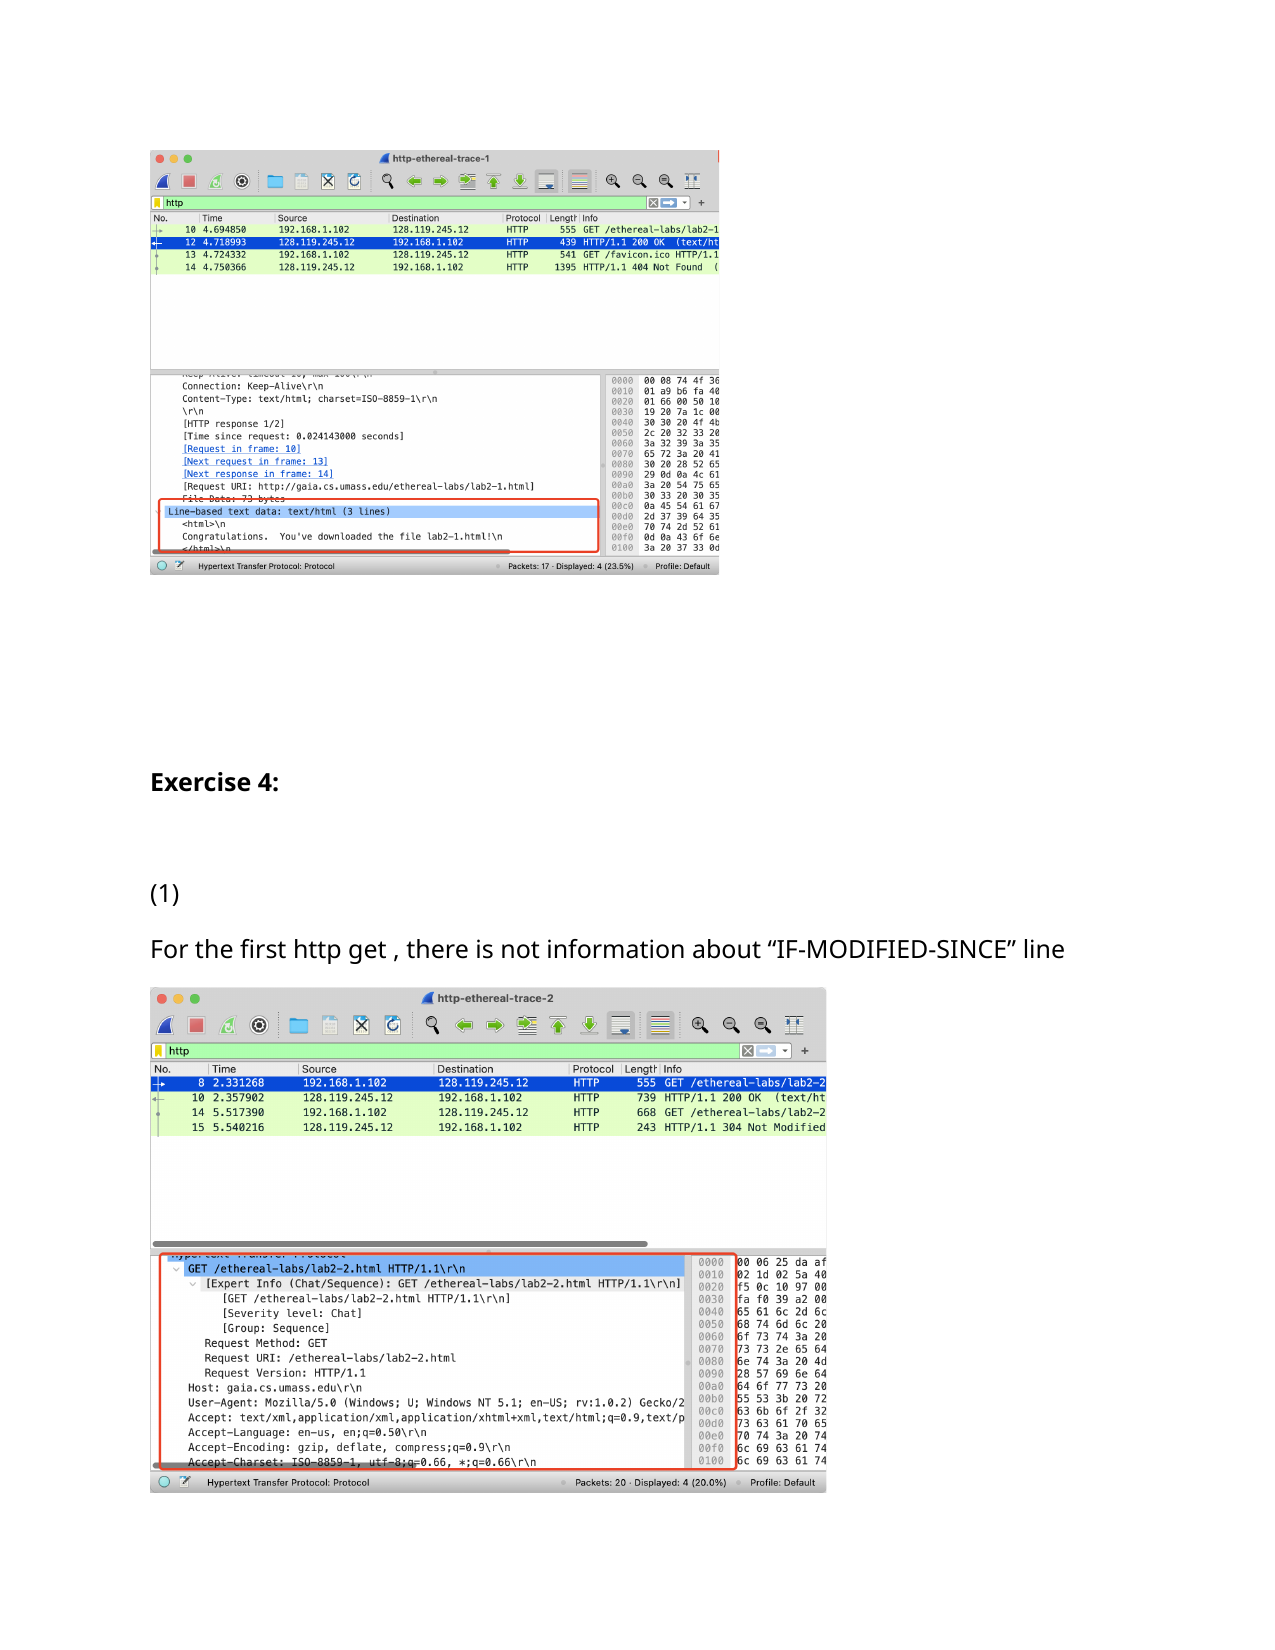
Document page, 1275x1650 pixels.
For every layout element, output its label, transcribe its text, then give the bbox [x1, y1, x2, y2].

picture [150, 987, 827, 1493]
text (1) [150, 876, 1125, 910]
picture [150, 150, 720, 575]
text For the first http get , there is not information about “IF-MODIFIED-SINCE” line [150, 932, 1125, 966]
text Exercise 4: [150, 764, 1125, 798]
